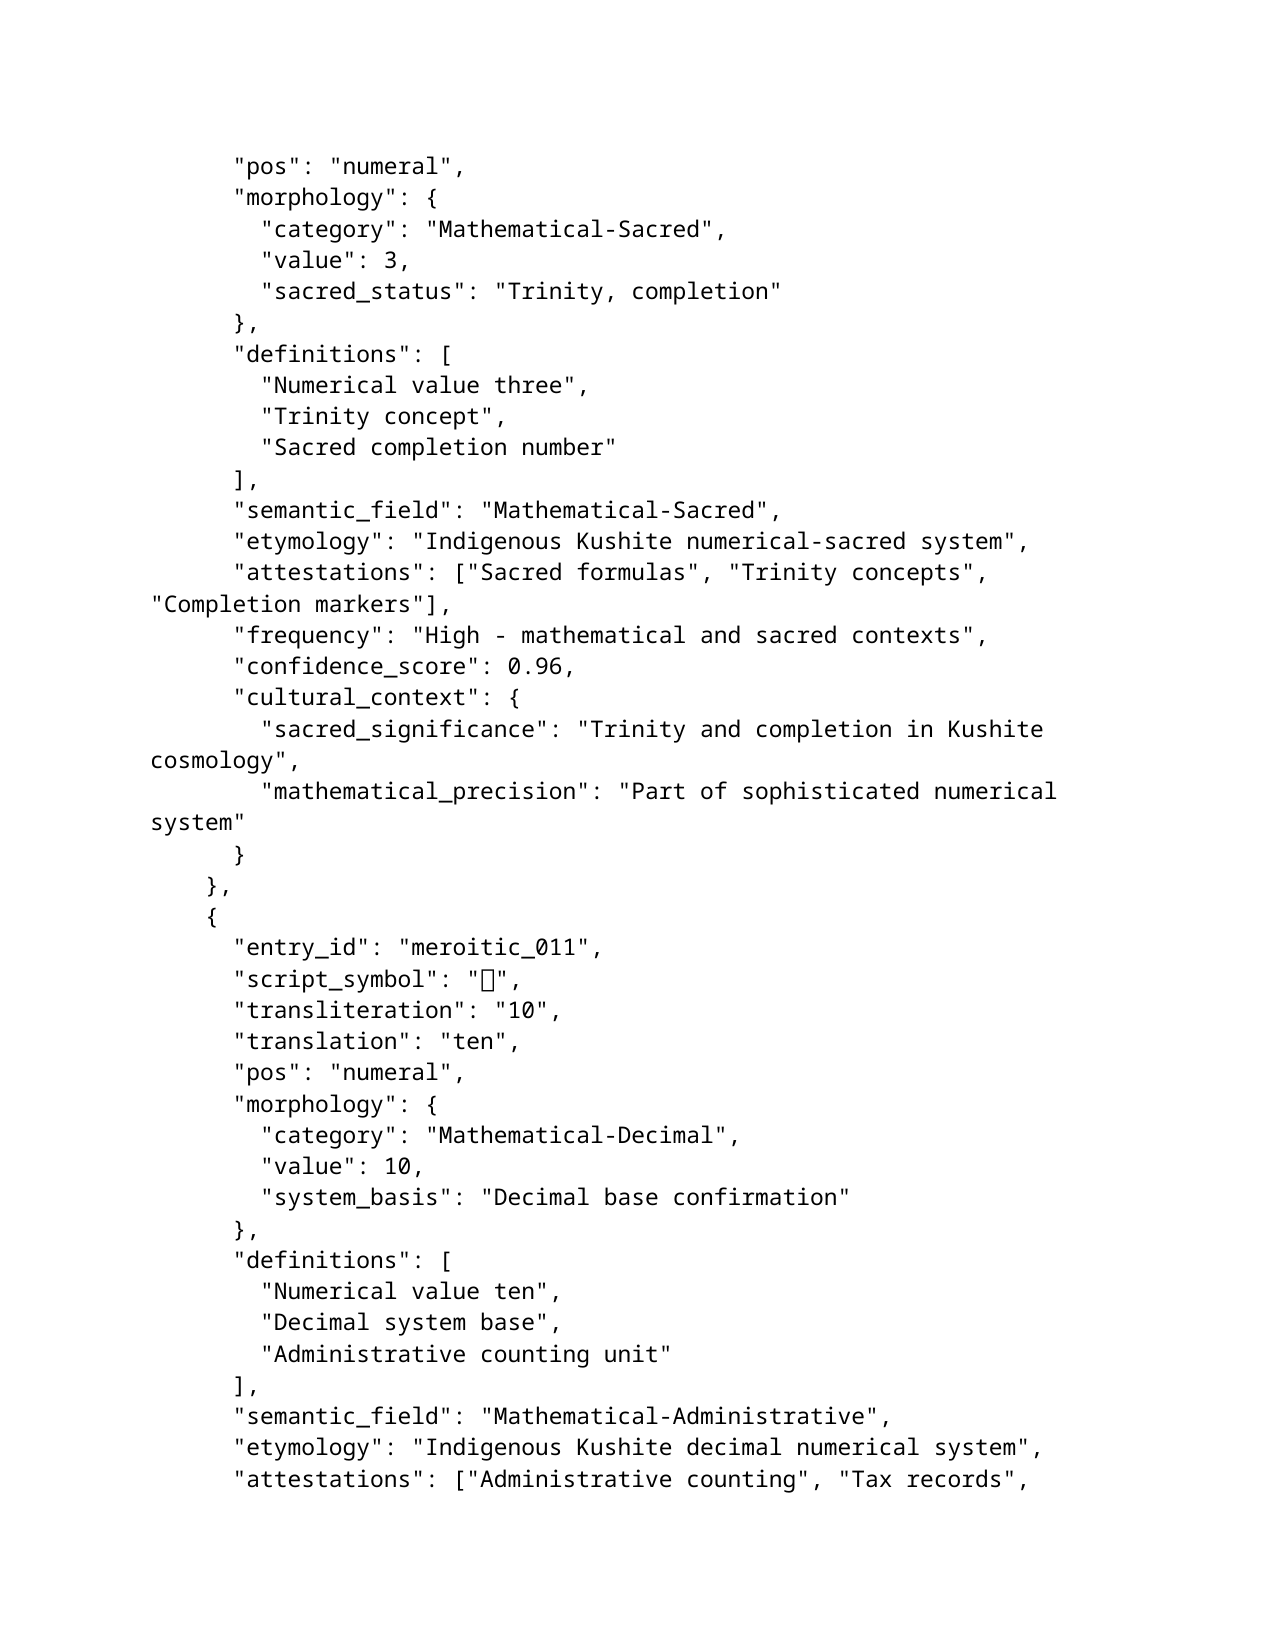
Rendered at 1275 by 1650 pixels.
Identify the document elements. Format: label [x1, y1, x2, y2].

text [150, 150, 1125, 1494]
